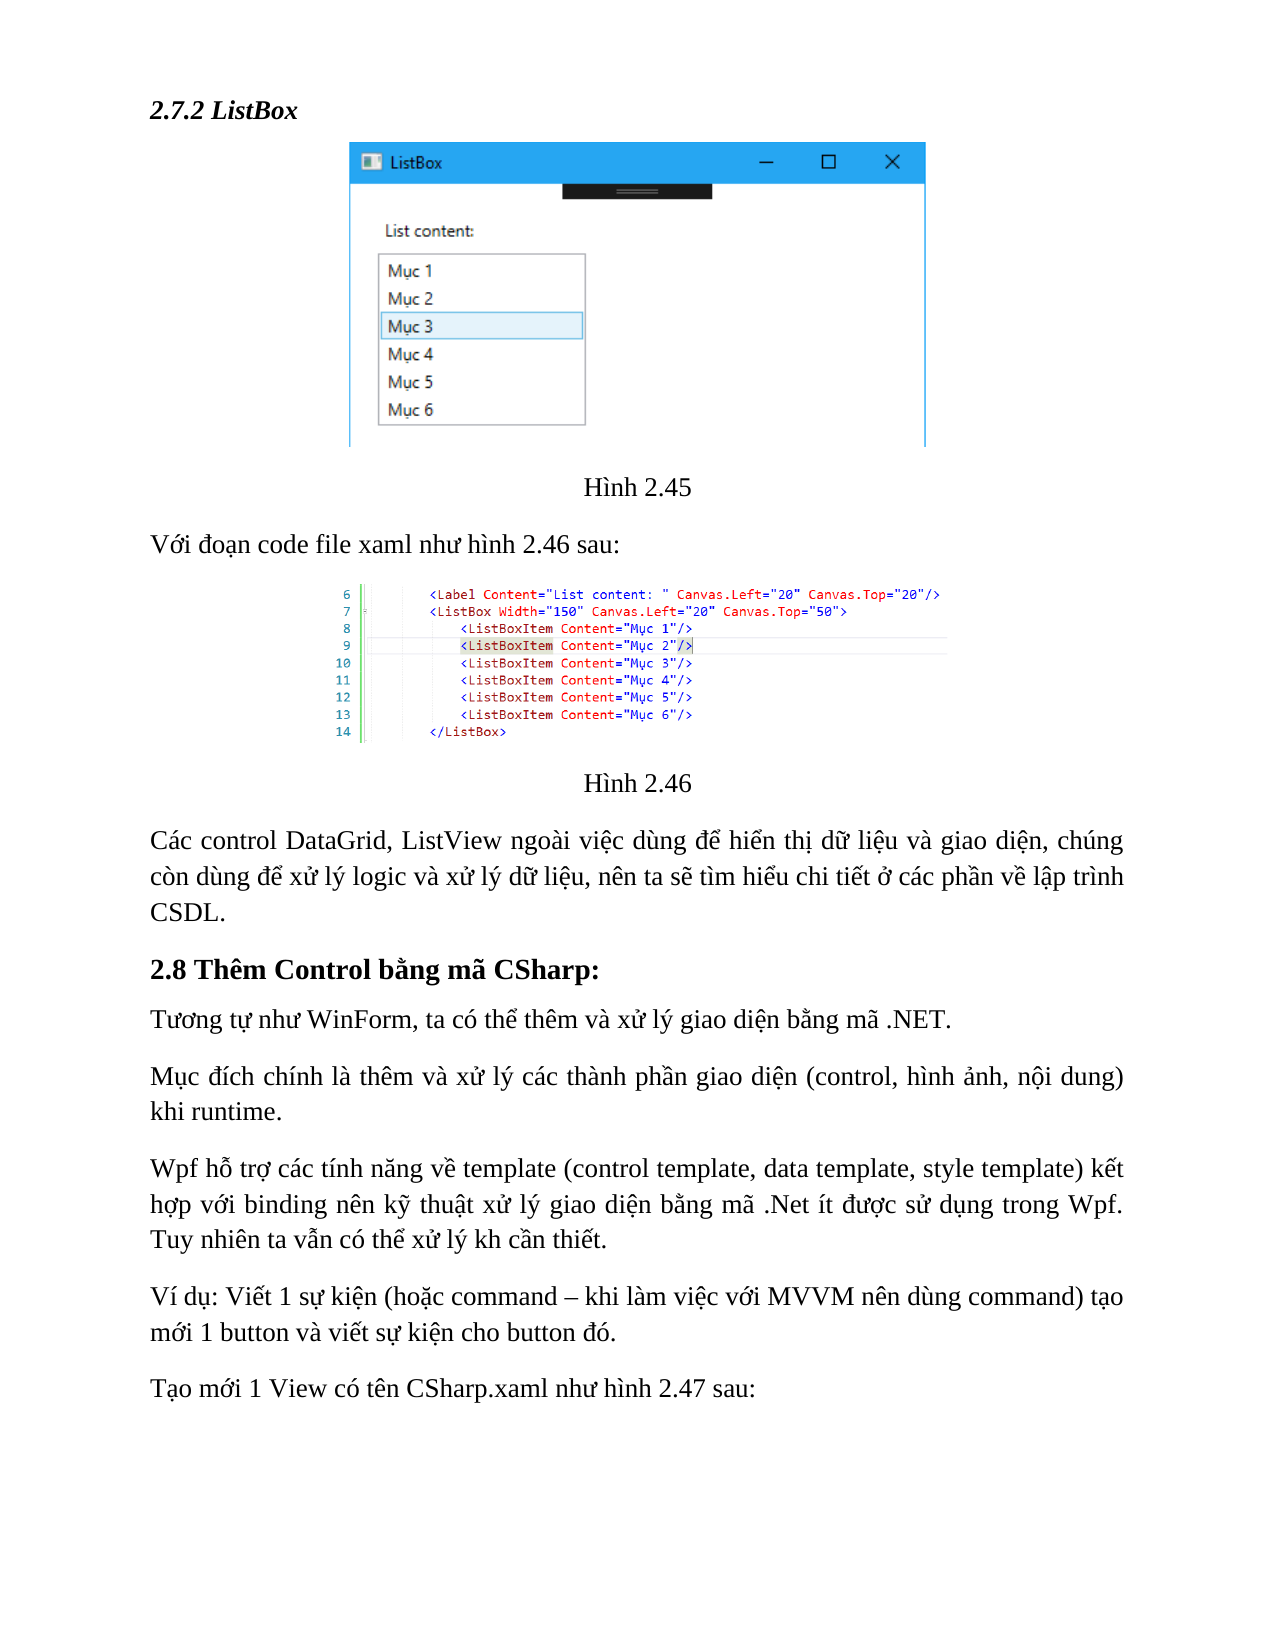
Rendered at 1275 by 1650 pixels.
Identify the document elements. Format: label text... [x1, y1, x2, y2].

text Tạo mới 1 View có tên CSharp.xaml như hình 2.47 sau: [150, 1372, 1125, 1403]
text Tương tự như WinForm, ta có thể thêm và xử lý giao diện bằng mã .NET. [150, 1003, 1125, 1034]
subtitle 2.8 Thêm Control bằng mã CSharp: [150, 952, 1125, 986]
text Với đoạn code file xaml như hình 2.46 sau: [150, 528, 1125, 559]
subtitle 2.7.2 ListBox [150, 94, 1125, 125]
text Các control DataGrid, ListView ngoài việc dùng để hiển thị dữ liệu và giao diện, chúng còn dùng để xử lý logic và xử lý dữ liệu, nên ta sẽ tìm hiểu chi tiết ở các phần về lập trình CSDL. [150, 824, 1125, 927]
text Mục đích chính là thêm và xử lý các thành phần giao diện (control, hình ảnh, nội dung) khi runtime. [150, 1060, 1125, 1127]
text Ví dụ: Viết 1 sự kiện (hoặc command – khi làm việc với MVVM nên dùng command) tạo mới 1 button và viết sự kiện cho button đó. [150, 1280, 1125, 1347]
picture [327, 584, 948, 743]
text Hình 2.46 [150, 768, 1125, 799]
picture [349, 142, 926, 447]
text Wpf hỗ trợ các tính năng về template (control template, data template, style template) kết hợp với binding nên kỹ thuật xử lý giao diện bằng mã .Net ít được sử dụng trong Wpf. Tuy nhiên ta vẫn có thể xử lý kh cần thiết. [150, 1152, 1125, 1255]
text Hình 2.45 [150, 471, 1125, 503]
